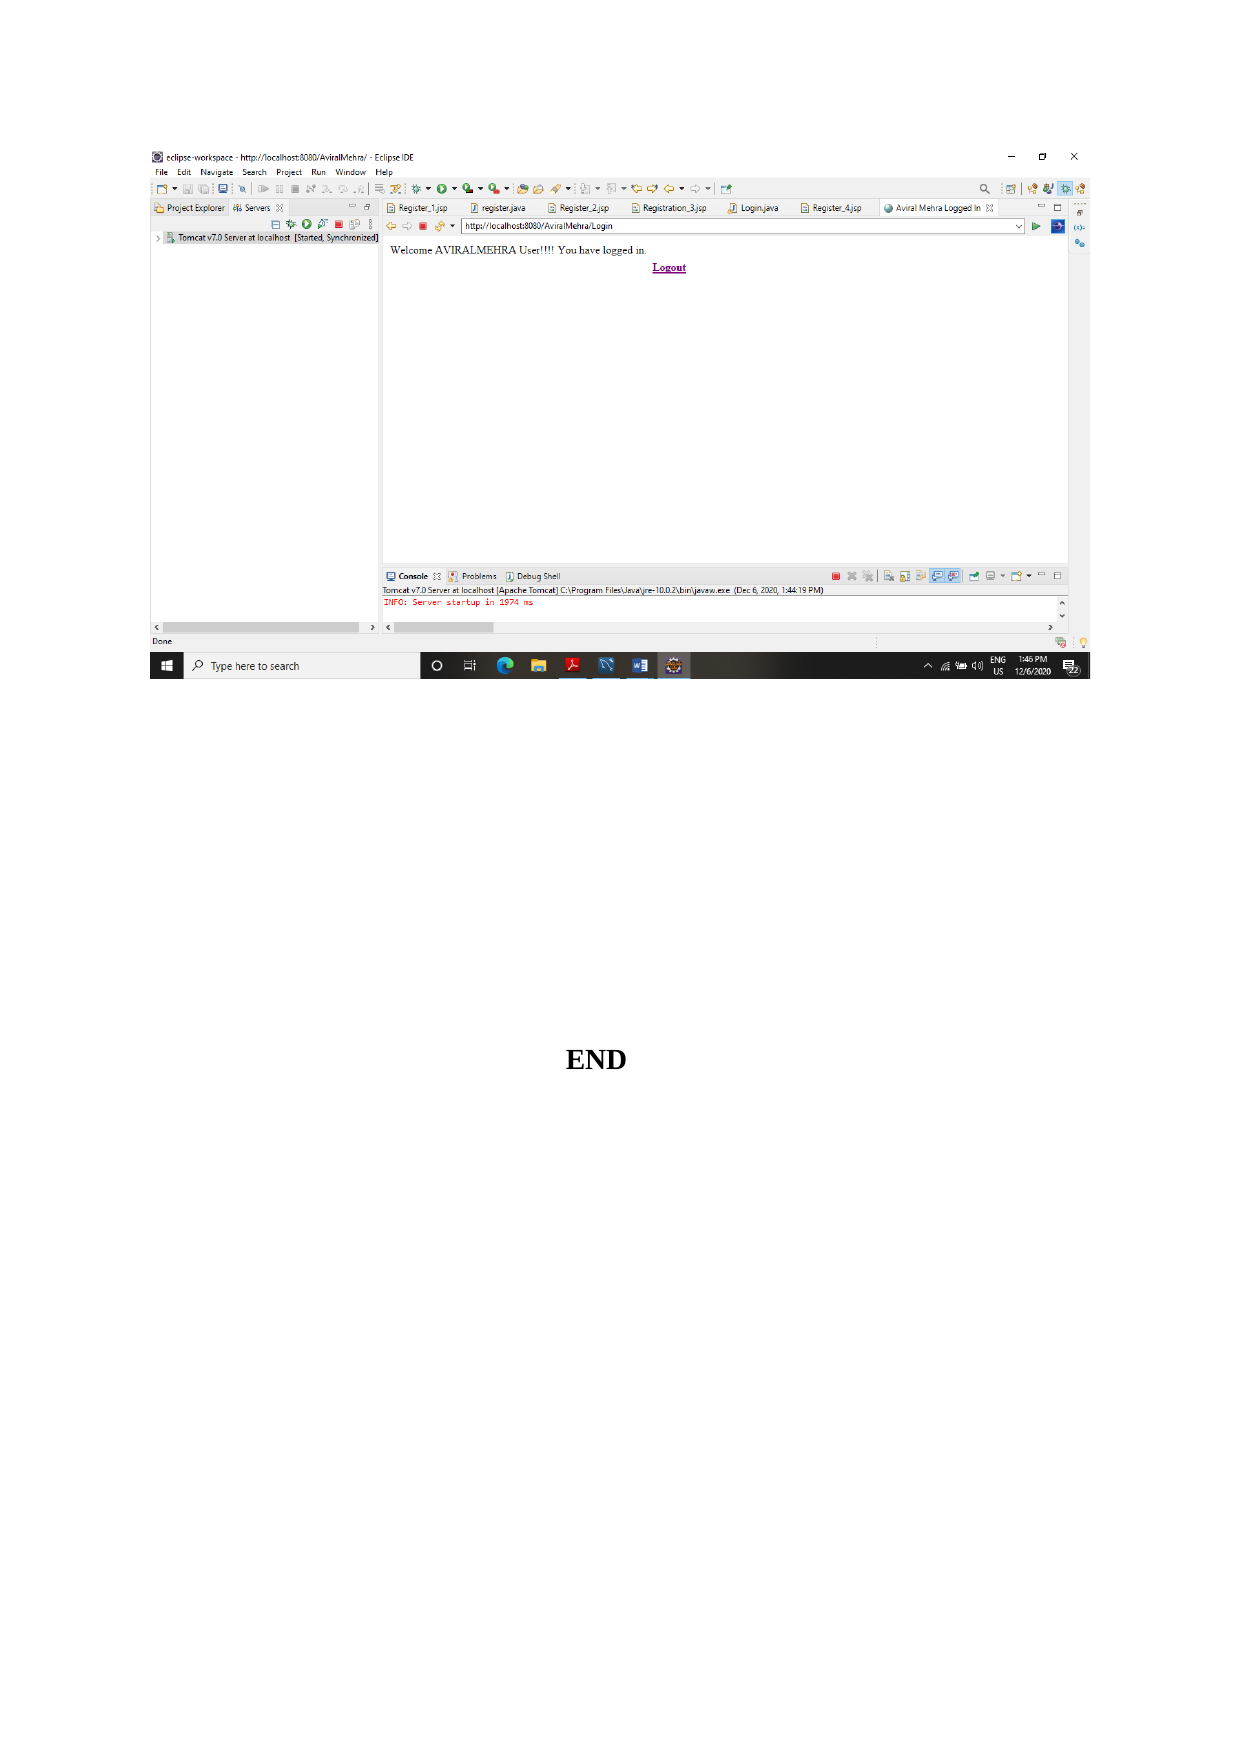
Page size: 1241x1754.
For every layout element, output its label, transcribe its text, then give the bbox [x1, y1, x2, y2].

text END [150, 1042, 1090, 1076]
picture [150, 150, 1091, 679]
